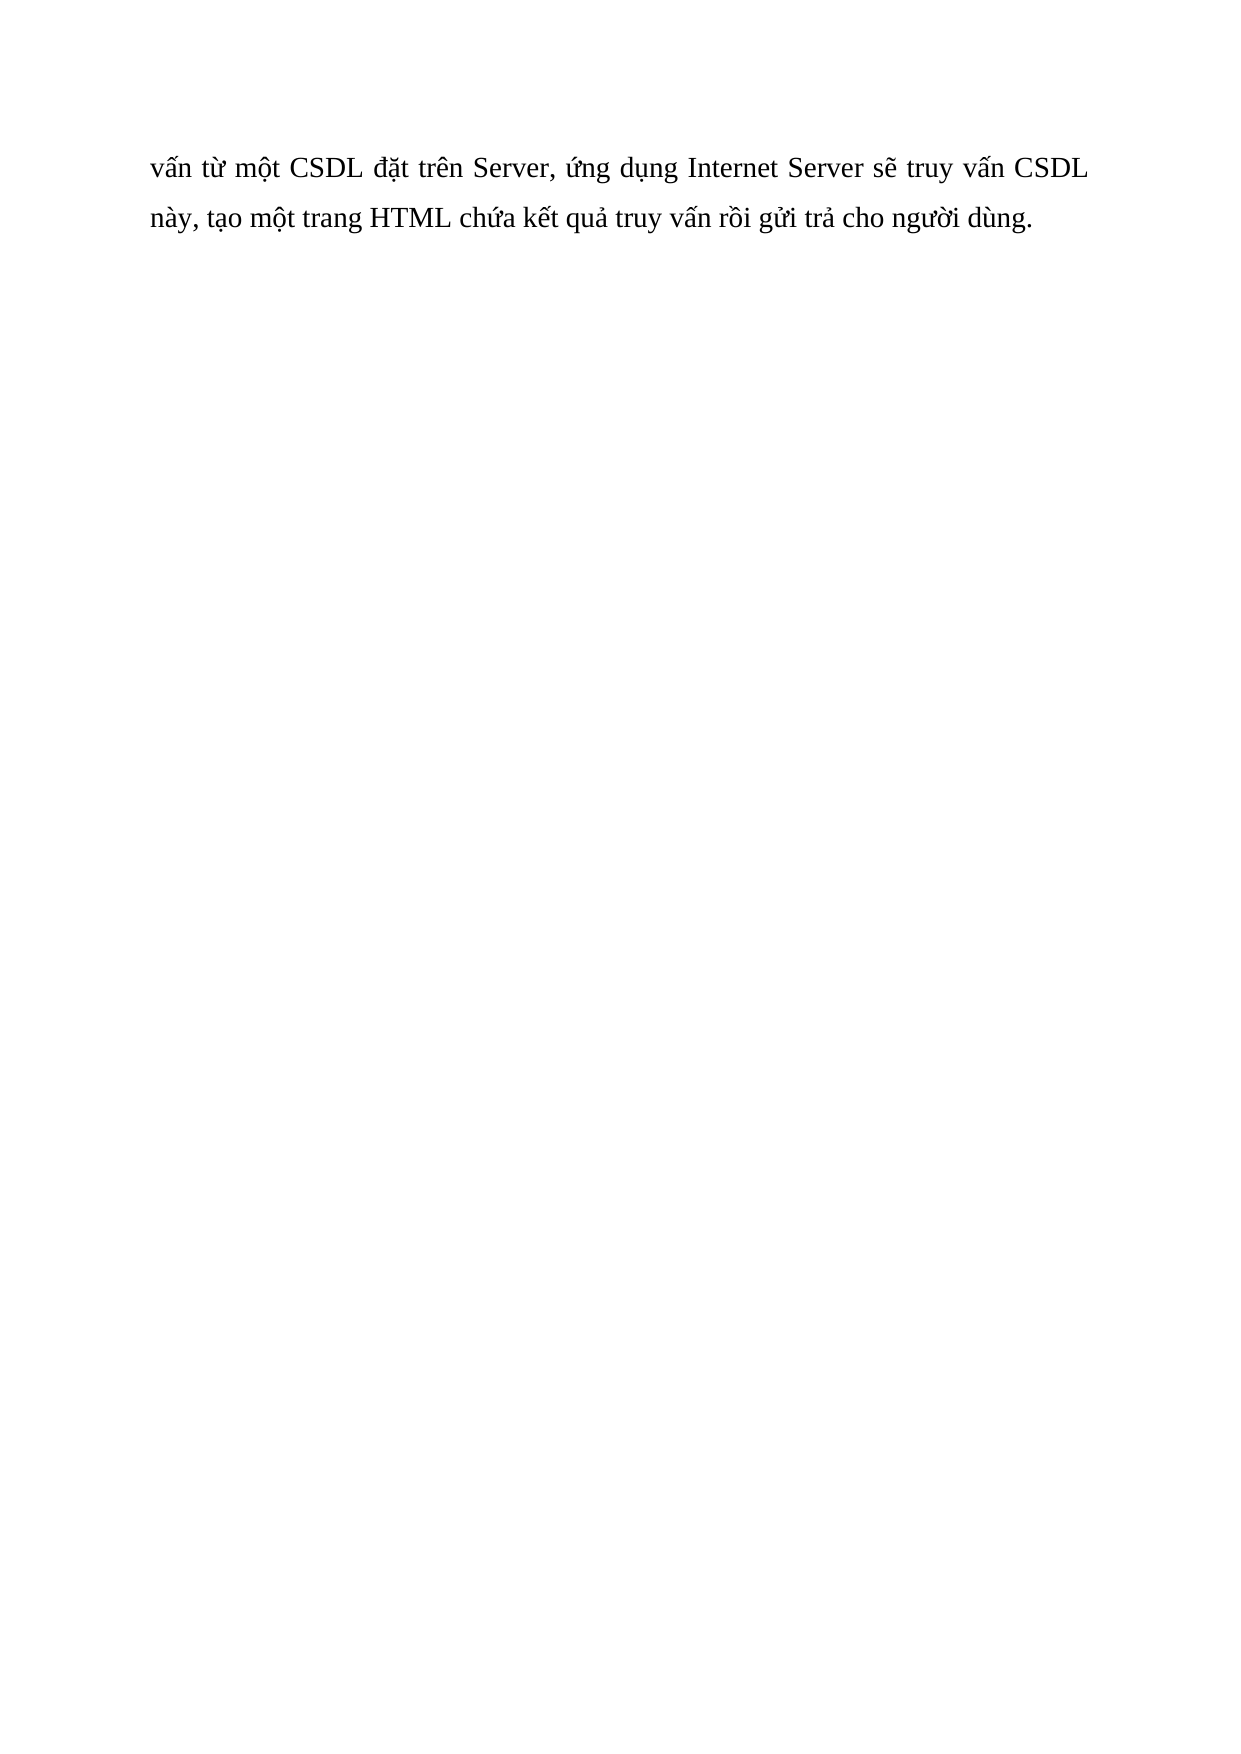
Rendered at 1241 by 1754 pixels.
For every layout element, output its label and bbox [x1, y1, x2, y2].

list [150, 150, 1090, 234]
